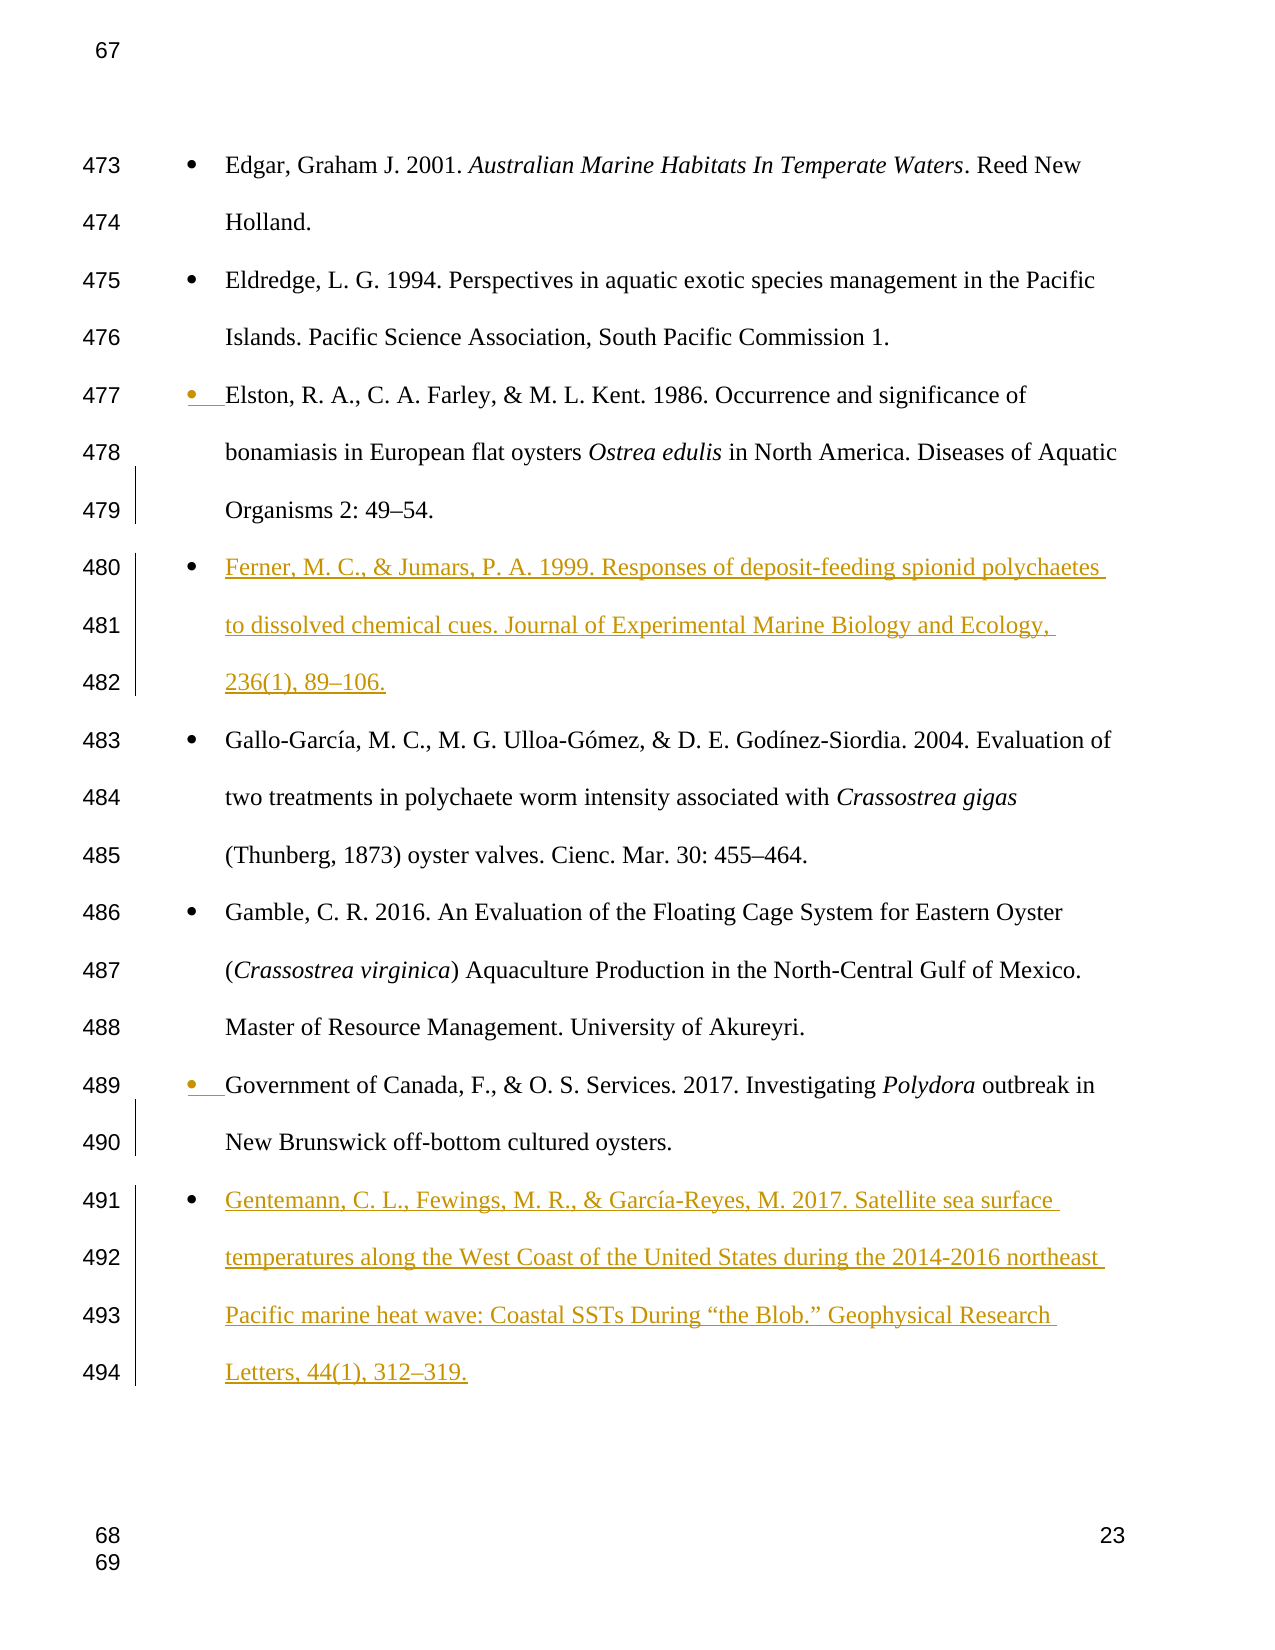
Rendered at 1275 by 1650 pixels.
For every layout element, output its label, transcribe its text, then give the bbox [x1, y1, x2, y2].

list Gamble, C. R. 2016. An Evaluation of the Floating Cage System for Eastern Oyster (Crassostrea virginica) Aquaculture Production in the North-Central Gulf of Mexico. Master of Resource Management. University of Akureyri. [187, 897, 1125, 1041]
list Eldredge, L. G. 1994. Perspectives in aquatic exotic species management in the Pacific Islands. Pacific Science Association, South Pacific Commission 1. [187, 265, 1125, 351]
list Government of Canada, F., & O. S. Services. 2017. Investigating Polydora outbreak in New Brunswick off-bottom cultured oysters. [187, 1070, 1125, 1156]
list Gallo-García, M. C., M. G. Ulloa-Gómez, & D. E. Godínez-Siordia. 2004. Evaluation of two treatments in polychaete worm intensity associated with Crassostrea gigas (Thunberg, 1873) oyster valves. Cienc. Mar. 30: 455–464. [187, 725, 1125, 869]
list Elston, R. A., C. A. Farley, & M. L. Kent. 1986. Occurrence and significance of bonamiasis in European flat oysters Ostrea edulis in North America. Diseases of Aquatic Organisms 2: 49–54. [187, 380, 1125, 524]
list Edgar, Graham J. 2001. Australian Marine Habitats In Temperate Waters. Reed New Holland. [187, 150, 1125, 236]
